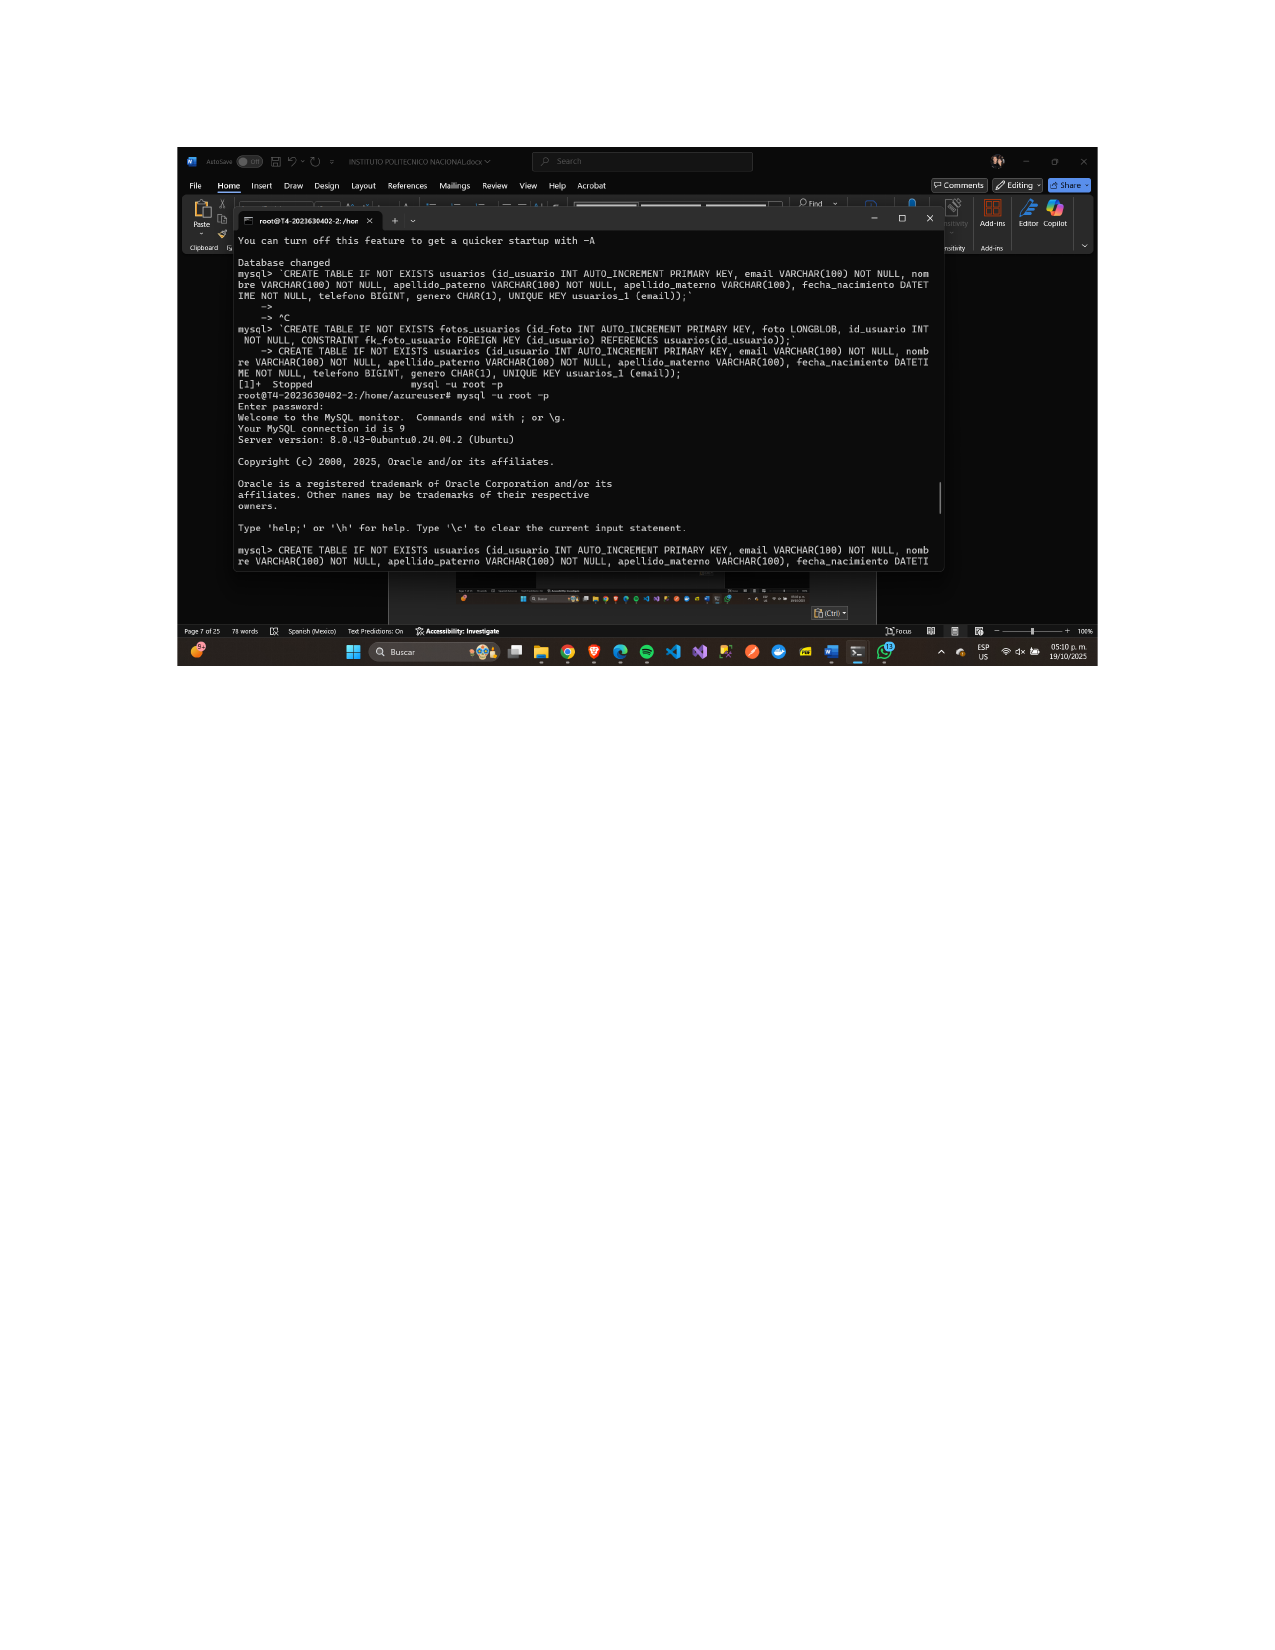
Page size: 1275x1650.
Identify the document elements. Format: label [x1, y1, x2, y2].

picture [177, 147, 1098, 666]
